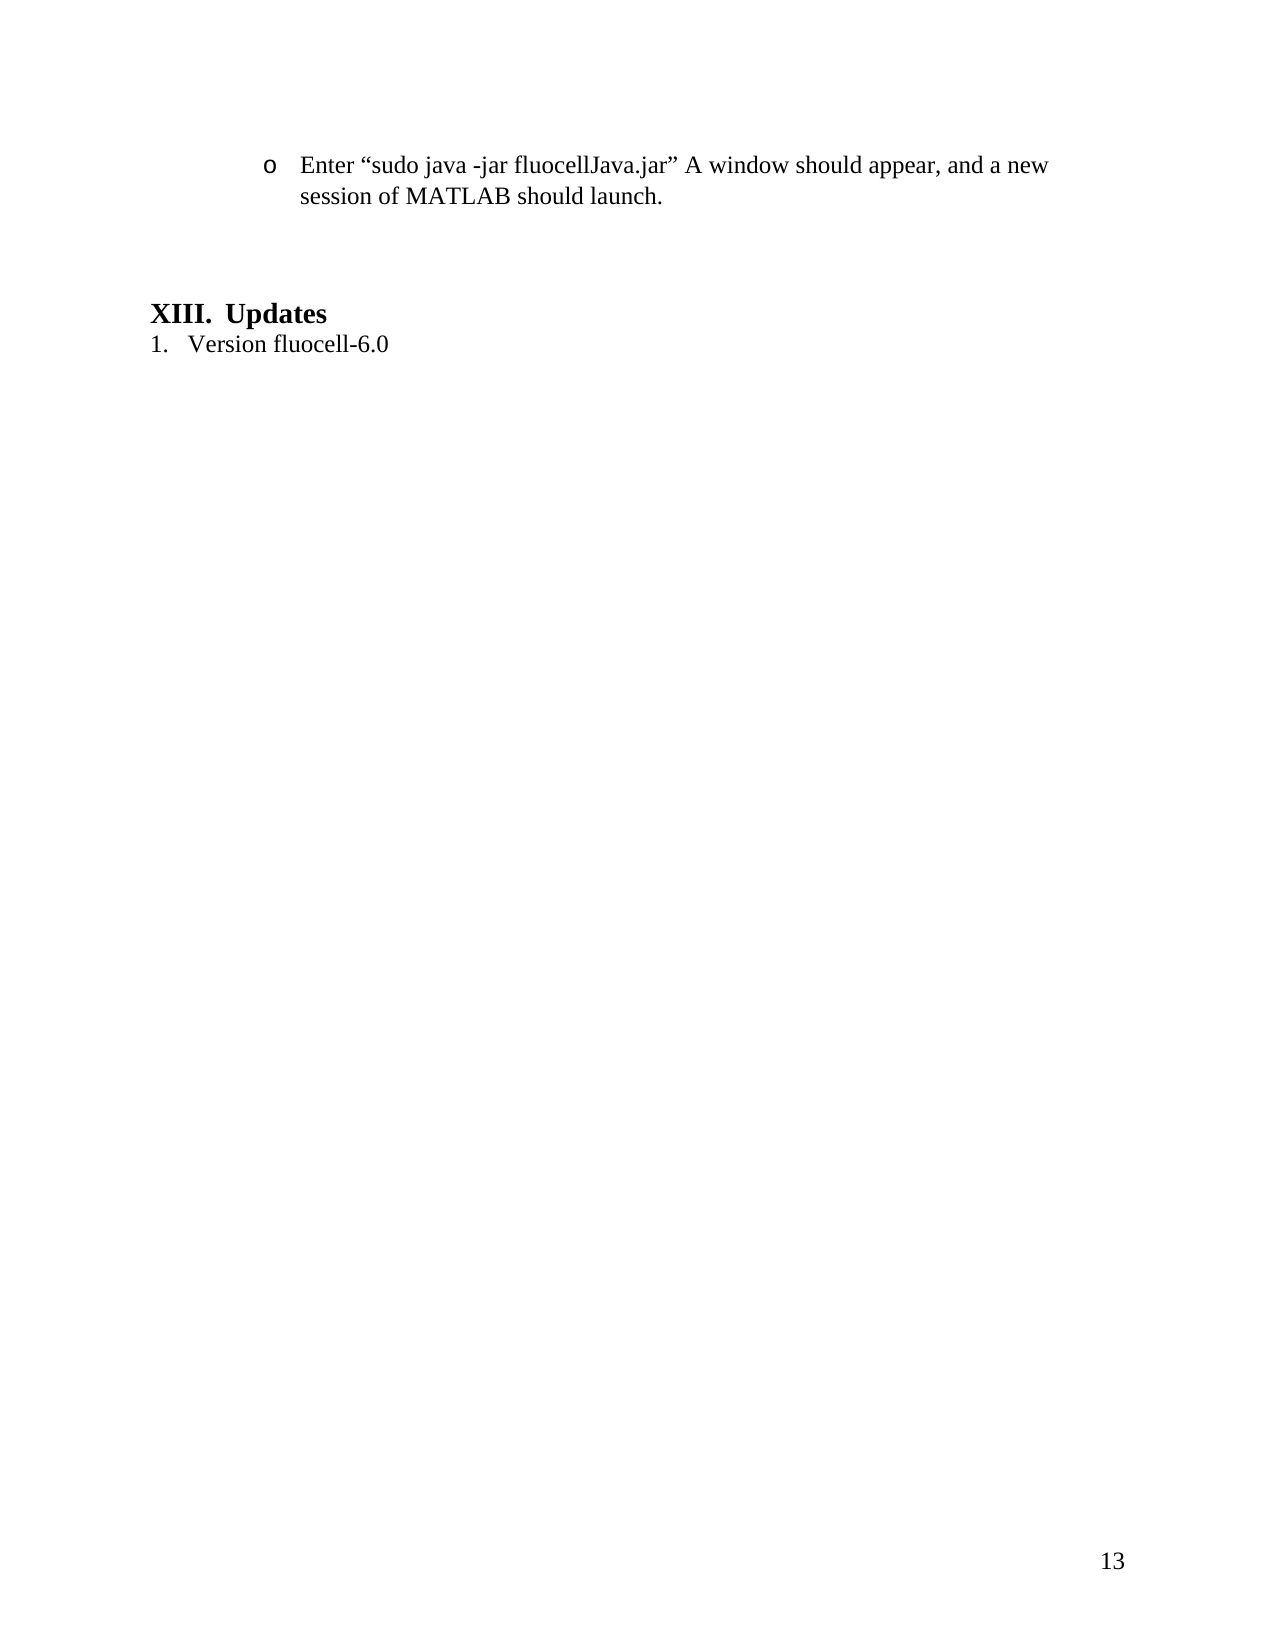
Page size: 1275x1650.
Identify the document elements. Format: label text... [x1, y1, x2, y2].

subtitle Updates [150, 296, 1125, 329]
list Enter “sudo java -jar fluocellJava.jar” A window should appear, and a new session of MATLAB should launch. [262, 150, 1125, 209]
list Version fluocell-6.0 [150, 329, 1125, 358]
